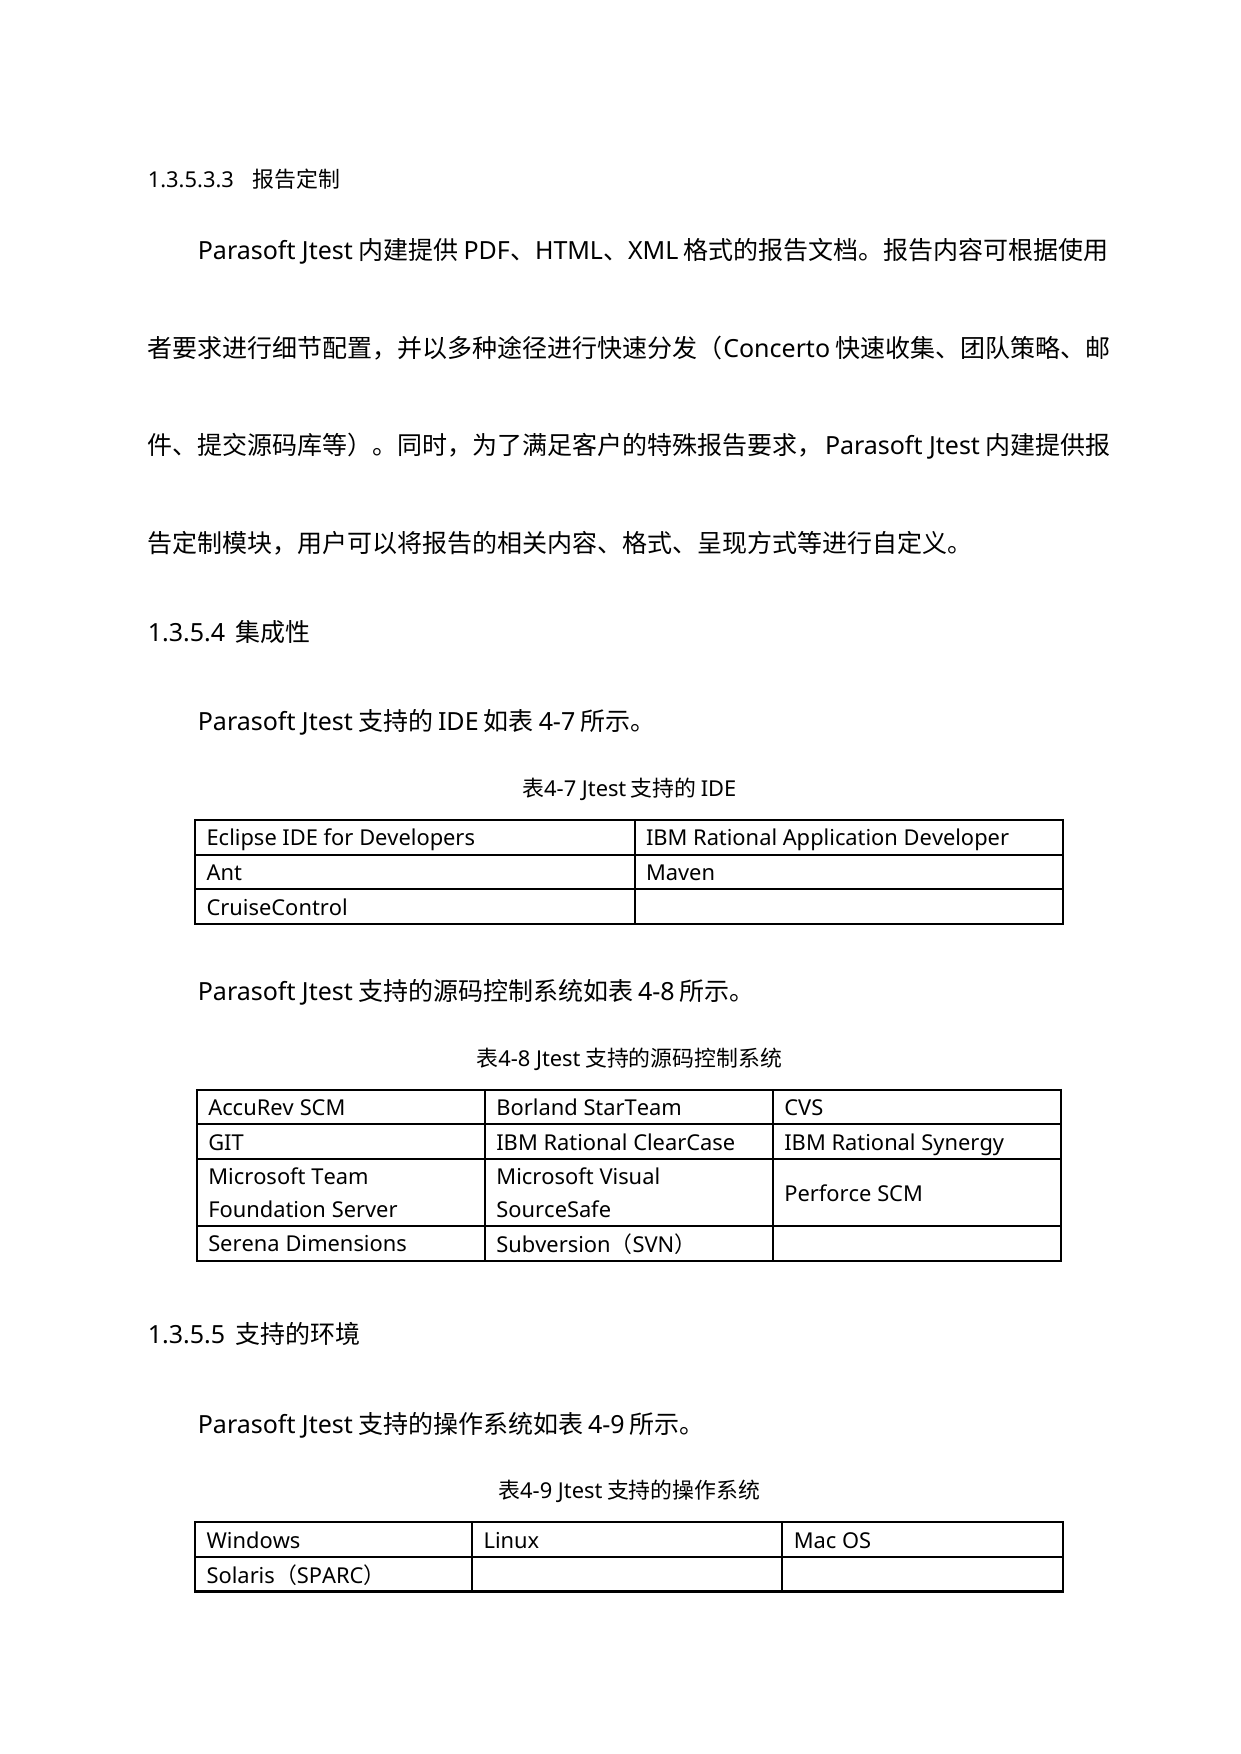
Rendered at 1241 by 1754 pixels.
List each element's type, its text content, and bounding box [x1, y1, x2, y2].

table_cell IBM Rational Synergy [774, 1125, 1060, 1158]
table_cell GIT [198, 1125, 484, 1158]
subtitle 支持的环境 [148, 1300, 1110, 1365]
table_cell [636, 890, 1062, 923]
subtitle 集成性 [148, 598, 1110, 663]
table_header CVS [774, 1091, 1060, 1123]
subtitle 报告定制 [148, 162, 1110, 194]
table_header AccuRev SCM [198, 1091, 484, 1123]
table_header IBM Rational Application Developer [636, 821, 1062, 853]
table_cell CruiseControl [196, 890, 634, 923]
table_cell Ant [196, 856, 634, 888]
table_cell IBM Rational ClearCase [486, 1125, 772, 1158]
table_cell Microsoft Team Foundation Server [198, 1160, 484, 1225]
text 表4-9 Jtest支持的操作系统 [148, 1473, 1110, 1505]
table_cell Subversion（SVN） [486, 1227, 772, 1259]
text Parasoft Jtest支持的IDE如表4-7所示。 [148, 687, 1110, 752]
text Parasoft Jtest支持的操作系统如表4-9所示。 [148, 1390, 1110, 1455]
table_header Mac OS [783, 1523, 1062, 1556]
table_cell Maven [636, 856, 1062, 888]
text 表4-7 Jtest支持的IDE [148, 771, 1110, 803]
text Parasoft Jtest支持的源码控制系统如表4-8所示。 [148, 957, 1110, 1022]
table_cell Microsoft Visual SourceSafe [486, 1160, 772, 1225]
table_cell [473, 1558, 781, 1590]
table_header Eclipse IDE for Developers [196, 821, 634, 853]
table_cell Perforce SCM [774, 1160, 1060, 1225]
table_cell Solaris（SPARC） [196, 1558, 471, 1590]
table_cell [783, 1558, 1062, 1590]
table_cell [774, 1227, 1060, 1259]
table_header Linux [473, 1523, 781, 1556]
text 表4-8 Jtest支持的源码控制系统 [148, 1040, 1110, 1073]
table_header Windows [196, 1523, 471, 1556]
table_cell Serena Dimensions [198, 1227, 484, 1259]
table_header Borland StarTeam [486, 1091, 772, 1123]
text Parasoft Jtest内建提供PDF、HTML、XML格式的报告文档。报告内容可根据使用者要求进行细节配置，并以多种途径进行快速分发（Concerto快速收集、团队策略、邮件、提交源码库等）。同时，为了满足客户的特殊报告要求，Parasoft Jtest内建提供报告定制模块，用户可以将报告的相关内容、格式、呈现方式等进行自定义。 [148, 216, 1110, 574]
